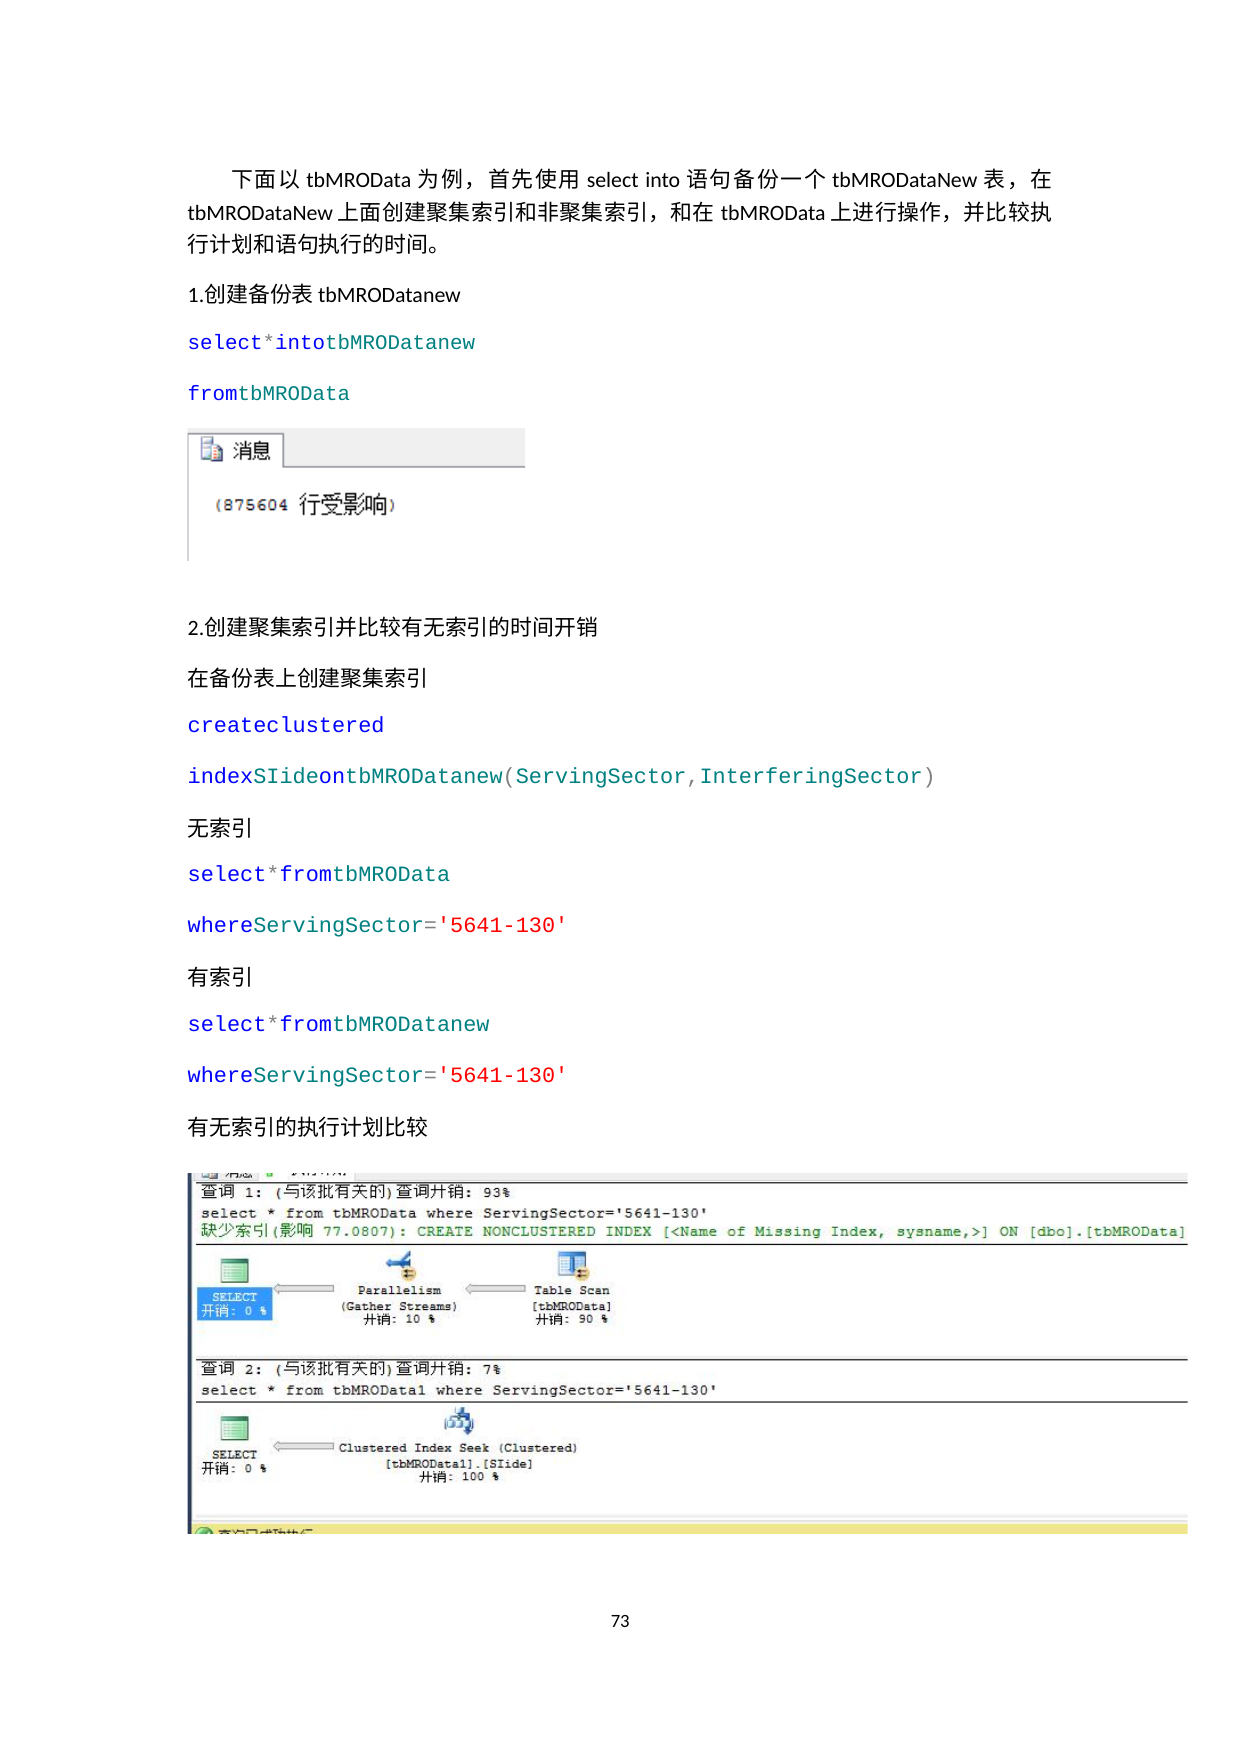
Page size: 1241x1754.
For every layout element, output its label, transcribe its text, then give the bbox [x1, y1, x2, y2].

text whereServingSector='5641-130' [187, 1060, 1053, 1093]
text 有无索引的执行计划比较 [187, 1109, 1053, 1142]
picture [187, 1173, 1188, 1534]
text select*fromtbMROData [187, 859, 1053, 892]
text indexSIideontbMRODatanew(ServingSector,InterferingSector) [187, 761, 1053, 794]
text fromtbMROData [187, 379, 1053, 411]
text 2.创建聚集索引并比较有无索引的时间开销 [187, 609, 1053, 642]
text select*intotbMRODatanew [187, 328, 1053, 360]
text select*fromtbMRODatanew [187, 1009, 1053, 1042]
text 无索引 [187, 810, 1053, 843]
text 有索引 [187, 960, 1053, 992]
text 1.创建备份表tbMRODatanew [187, 276, 1053, 309]
text createclustered [187, 710, 1053, 743]
text whereServingSector='5641-130' [187, 911, 1053, 943]
text 下面以tbMROData为例，首先使用select into语句备份一个tbMRODataNew表，在tbMRODataNew上面创建聚集索引和非聚集索引，和在tbMROData上进行操作，并比较执行计划和语句执行的时间。 [187, 162, 1053, 259]
picture [187, 428, 525, 561]
text 在备份表上创建聚集索引 [187, 661, 1053, 693]
